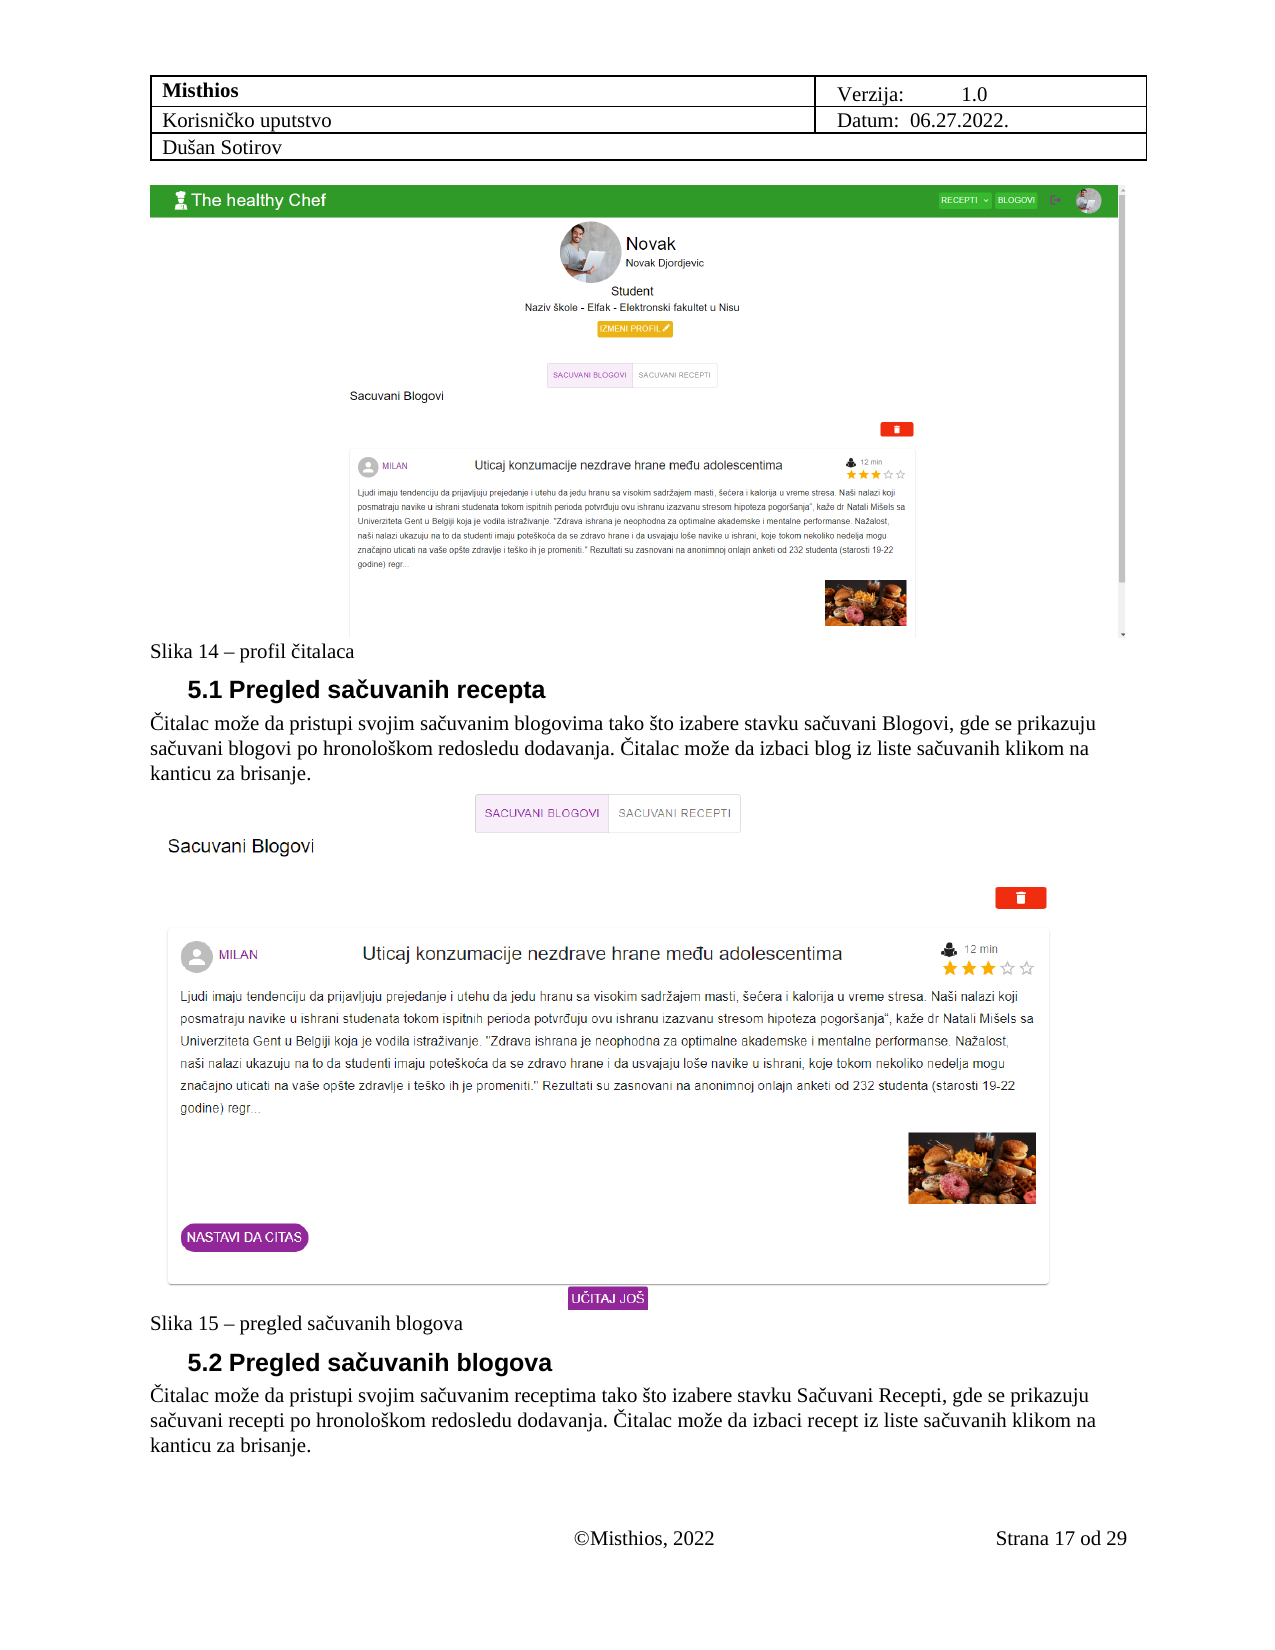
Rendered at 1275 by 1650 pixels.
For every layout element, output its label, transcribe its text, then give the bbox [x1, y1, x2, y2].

text Čitalac može da pristupi svojim sačuvanim receptima tako što izabere stavku Sačuvani Recepti, gde se prikazuju sačuvani recepti po hronološkom redosledu dodavanja. Čitalac može da izbaci recept iz liste sačuvanih klikom na kanticu za brisanje. [150, 1382, 1125, 1457]
picture [150, 185, 1125, 638]
subtitle Pregled sačuvanih blogova [187, 1347, 1125, 1376]
text Slika 15 – pregled sačuvanih blogova [150, 1310, 1125, 1335]
picture [150, 785, 1125, 1310]
text Čitalac može da pristupi svojim sačuvanim blogovima tako što izabere stavku sačuvani Blogovi, gde se prikazuju sačuvani blogovi po hronološkom redosledu dodavanja. Čitalac može da izbaci blog iz liste sačuvanih klikom na kanticu za brisanje. [150, 710, 1125, 785]
subtitle Pregled sačuvanih recepta [187, 675, 1125, 704]
text Slika 14 – profil čitalaca [150, 638, 1125, 663]
